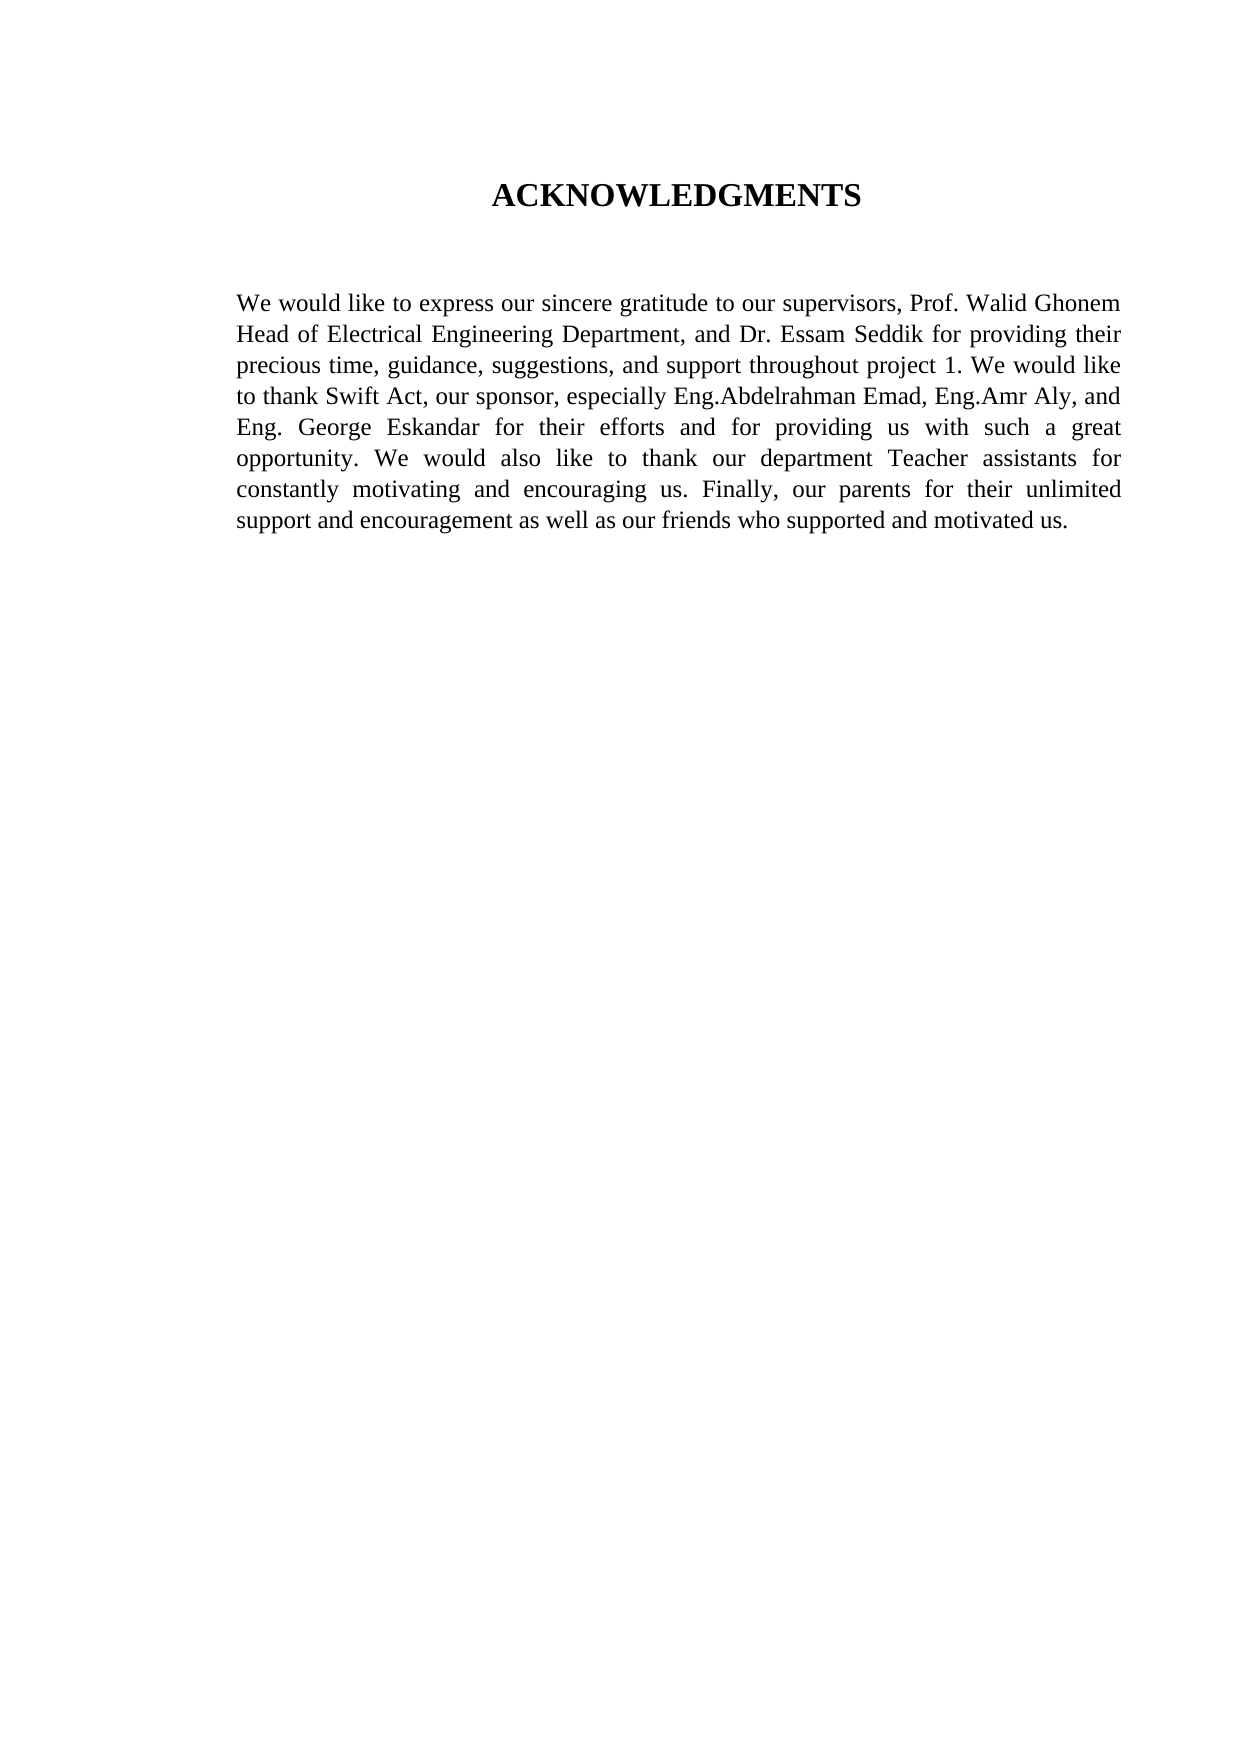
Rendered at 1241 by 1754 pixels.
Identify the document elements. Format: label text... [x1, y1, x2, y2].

text We would like to express our sincere gratitude to our supervisors, Prof. Walid Ghonem Head of Electrical Engineering Department, and Dr. Essam Seddik for providing their precious time, guidance, suggestions, and support throughout project 1. We would like to thank Swift Act, our sponsor, especially Eng.Abdelrahman Emad, Eng.Amr Aly, and Eng. George Eskandar for their efforts and for providing us with such a great opportunity. We would also like to thank our department Teacher assistants for constantly motivating and encouraging us. Finally, our parents for their unlimited support and encouragement as well as our friends who supported and motivated us. [236, 288, 1122, 534]
text Acknowledgments [266, 175, 1087, 213]
